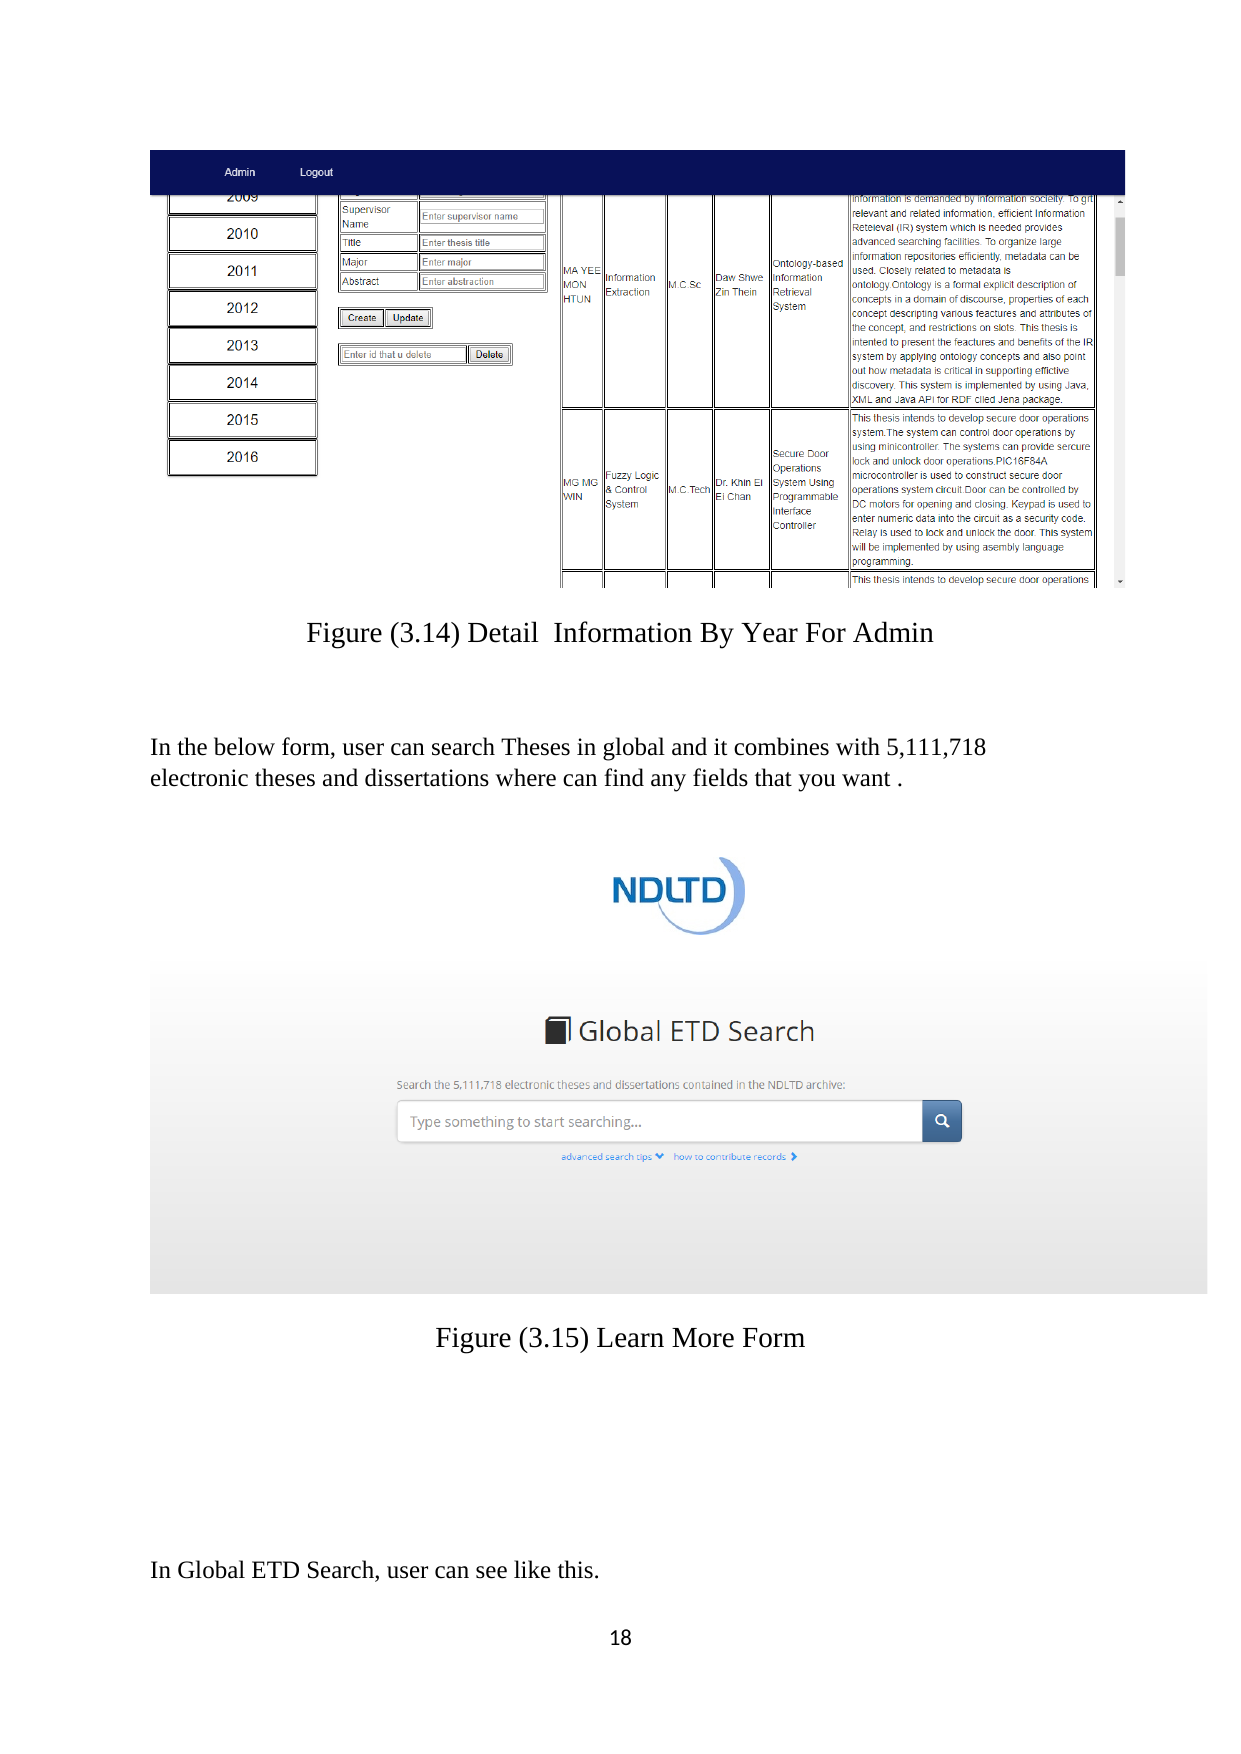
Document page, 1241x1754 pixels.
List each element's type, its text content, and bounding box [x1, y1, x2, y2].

text Figure (3.14) Detail Information By Year For Admin [150, 615, 1090, 648]
text Figure (3.15) Learn More Form [150, 1321, 1090, 1354]
picture [150, 818, 1208, 1294]
text In the below form, user can search Theses in global and it combines with 5,111,718 electronic theses and dissertations where can find any fields that you want . [150, 732, 1090, 792]
text In Global ETD Search, user can see like this. [150, 1555, 1090, 1584]
picture [150, 150, 1125, 588]
